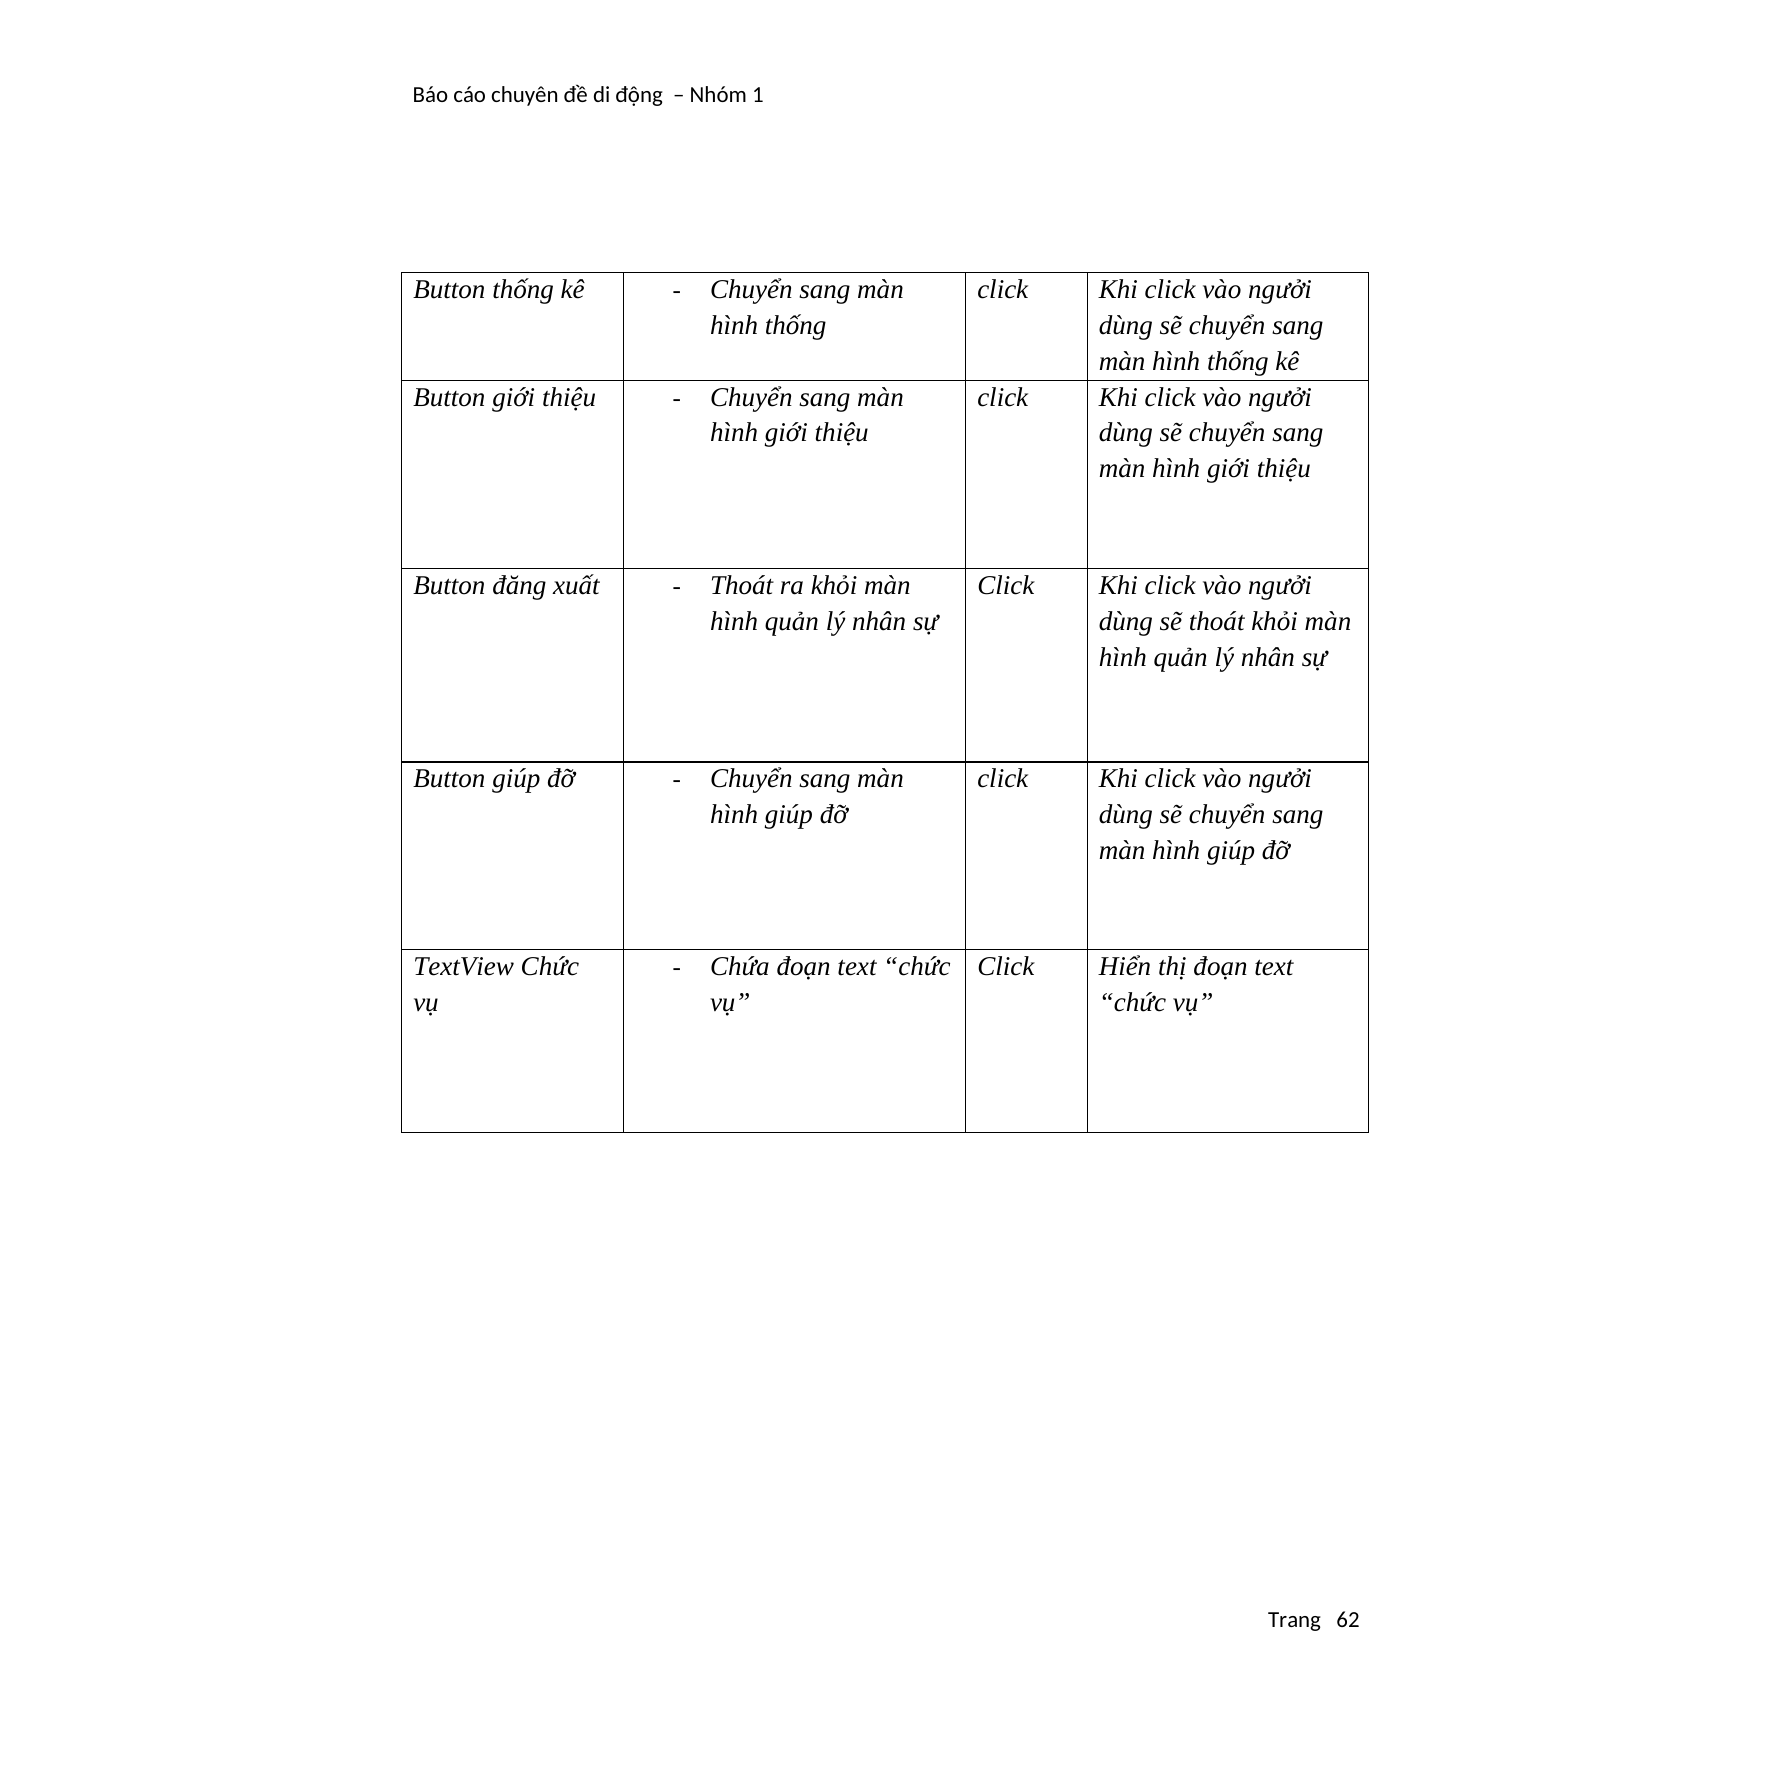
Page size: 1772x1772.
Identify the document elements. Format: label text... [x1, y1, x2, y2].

table_cell Click [966, 950, 1087, 1132]
table_cell Chuyển sang màn hình thống [624, 273, 965, 380]
table_cell Thoát ra khỏi màn hình quản lý nhân sự [624, 569, 965, 761]
table_cell click [966, 763, 1087, 949]
table_cell Chứa đoạn text “chức vụ” [624, 950, 965, 1132]
table_cell Hiển thị đoạn text “chức vụ” [1088, 950, 1368, 1132]
table_cell Button đăng xuất [402, 569, 623, 761]
table_cell Khi click vào ngưởi dùng sẽ thoát khỏi màn hình quản lý nhân sự [1088, 569, 1368, 761]
table_cell Button thống kê [402, 273, 623, 380]
table_cell TextView Chức vụ [402, 950, 623, 1132]
table_cell Click [966, 569, 1087, 761]
table_cell Khi click vào ngưởi dùng sẽ chuyển sang màn hình giúp đỡ [1088, 763, 1368, 949]
table_cell Button giúp đỡ [402, 763, 623, 949]
table_cell Button giới thiệu [402, 381, 623, 568]
table_cell click [966, 381, 1087, 568]
table_cell click [966, 273, 1087, 380]
table_cell Khi click vào ngưởi dùng sẽ chuyển sang màn hình giới thiệu [1088, 381, 1368, 568]
table_cell Khi click vào ngưởi dùng sẽ chuyển sang màn hình thống kê [1088, 273, 1368, 380]
table_cell Chuyển sang màn hình giúp đỡ [624, 763, 965, 949]
table_cell Chuyển sang màn hình giới thiệu [624, 381, 965, 568]
